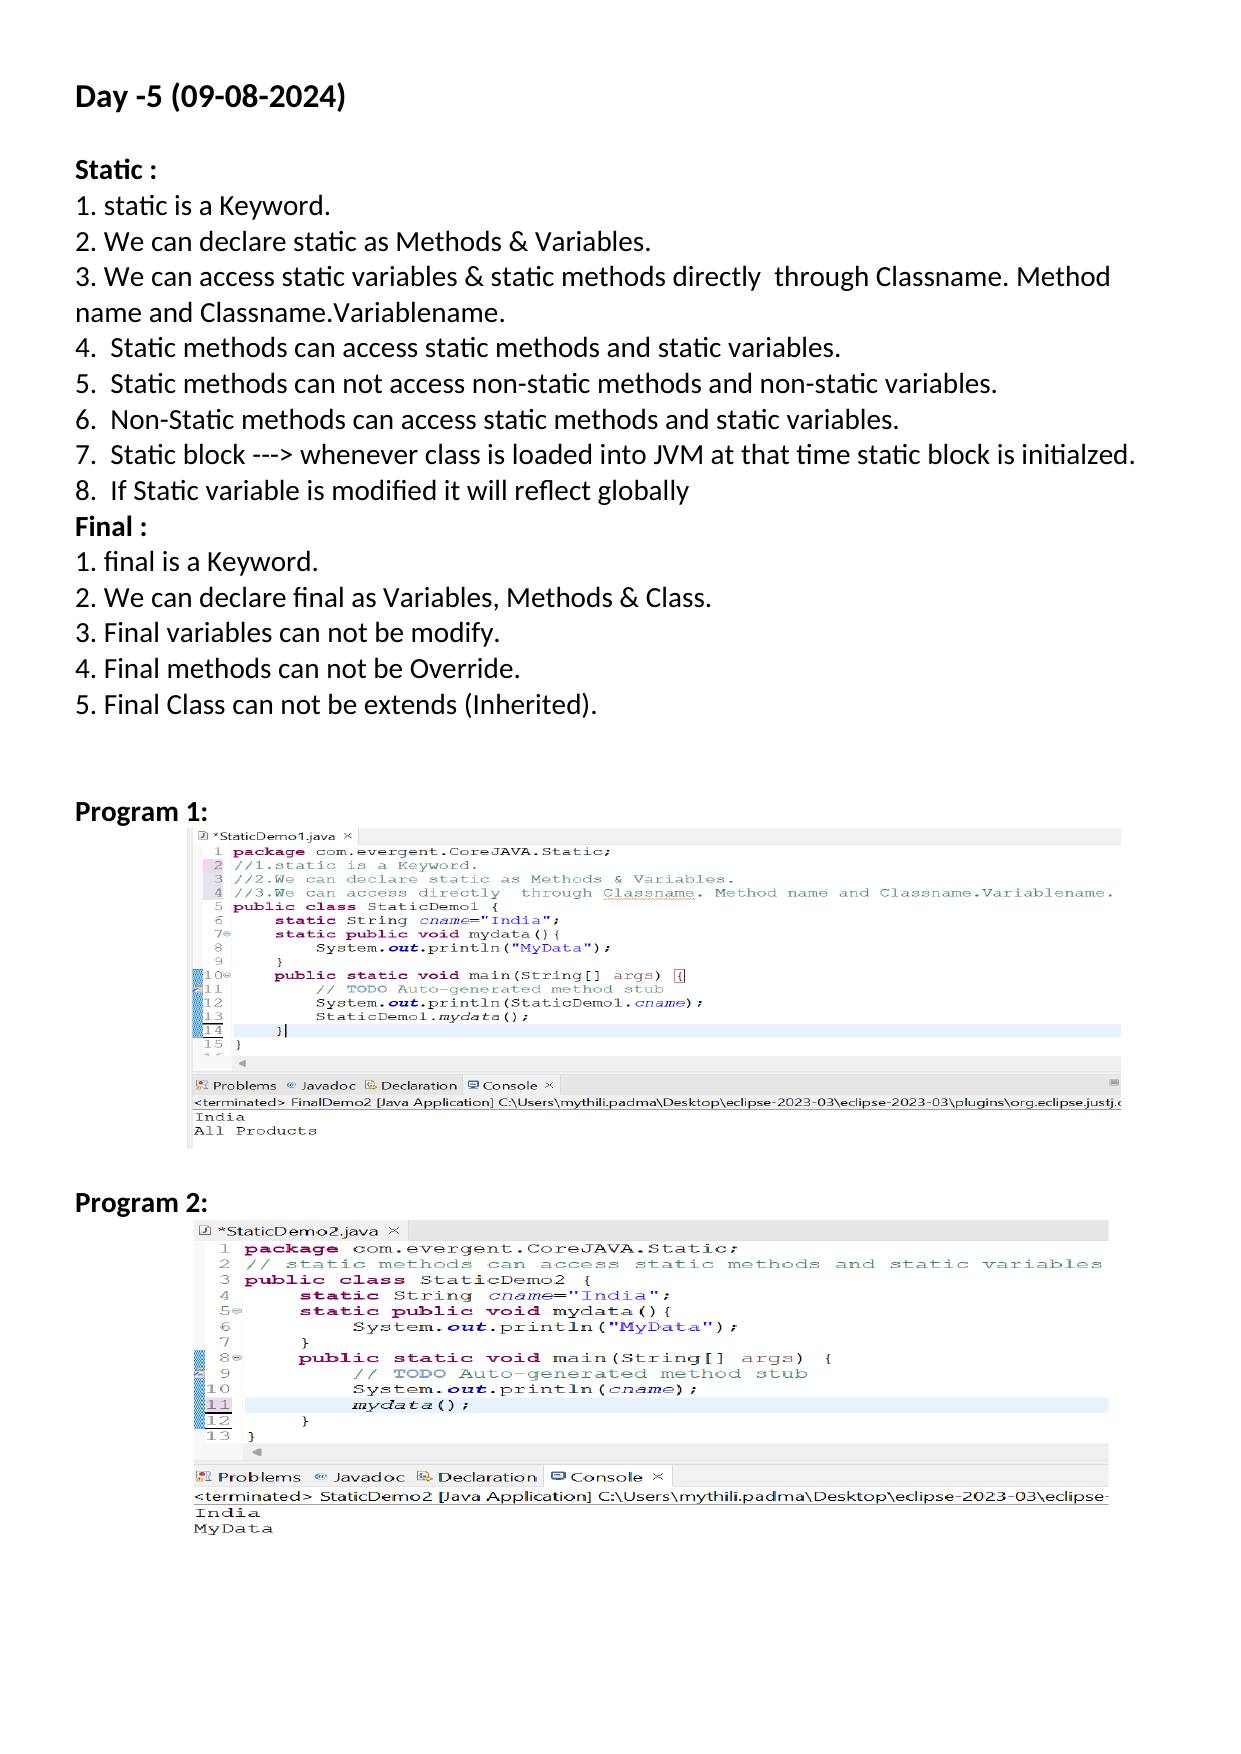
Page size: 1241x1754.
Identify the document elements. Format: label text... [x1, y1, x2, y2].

list Day -5 (09-08-2024) [75, 75, 1165, 116]
list Non-Static methods can access static methods and static variables. [75, 401, 1165, 436]
picture [187, 828, 1121, 1149]
list final is a Keyword. [75, 543, 1165, 579]
list Static methods can not access non-static methods and non-static variables. [75, 365, 1165, 401]
list Final Class can not be extends (Inherited). [75, 686, 1165, 721]
list If Static variable is modified it will reflect globally [75, 472, 1165, 508]
list Static block ---> whenever class is loaded into JVM at that time static block is initialzed. [75, 436, 1165, 472]
list We can access static variables & static methods directly through Classname. Method name and Classname.Variablename. [75, 258, 1165, 329]
list Static : [75, 151, 1165, 187]
list Final : [75, 508, 1165, 543]
list We can declare static as Methods & Variables. [75, 223, 1165, 258]
picture [193, 1220, 1109, 1535]
list Static methods can access static methods and static variables. [75, 329, 1165, 365]
list Program 2: [75, 1184, 1165, 1220]
list We can declare final as Variables, Methods & Class. [75, 579, 1165, 614]
list static is a Keyword. [75, 187, 1165, 223]
list Program 1: [75, 793, 1165, 828]
list Final variables can not be modify. [75, 614, 1165, 650]
list Final methods can not be Override. [75, 650, 1165, 686]
